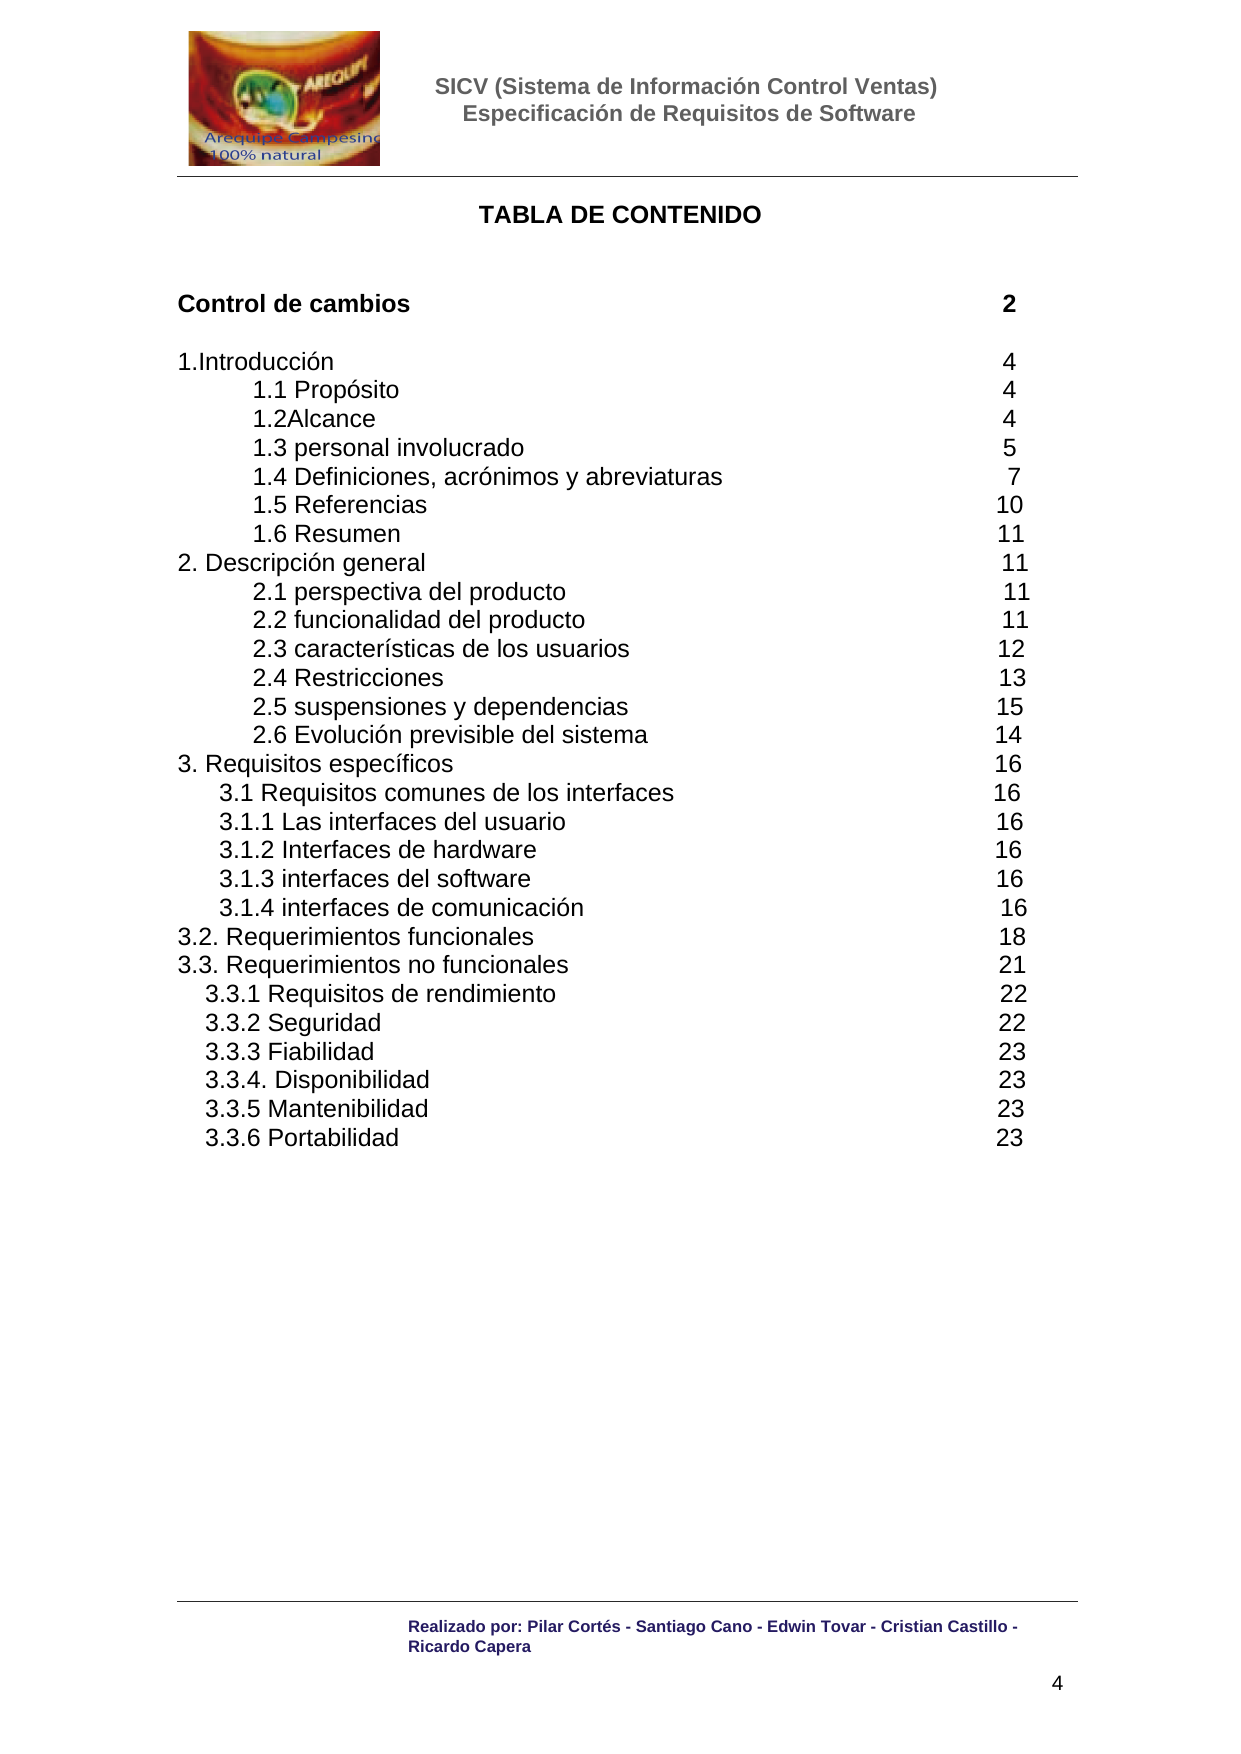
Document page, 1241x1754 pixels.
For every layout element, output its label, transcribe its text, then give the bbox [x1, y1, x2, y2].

text 2.5 suspensiones y dependencias 15 [177, 692, 1063, 721]
text 3.1.3 interfaces del software 16 [177, 864, 1063, 893]
text 3.3.4. Disponibilidad 23 [177, 1066, 1063, 1094]
text 3.1.1 Las interfaces del usuario 16 [177, 807, 1063, 836]
text 1.4 Definiciones, acrónimos y abreviaturas 7 [252, 462, 1063, 491]
text 1.3 personal involucrado 5 [252, 433, 1063, 462]
text 3.3. Requerimientos no funcionales 21 [177, 951, 1063, 979]
text 1.6 Resumen 11 [252, 519, 1063, 548]
picture [188, 31, 380, 166]
text TABLA DE CONTENIDO [177, 201, 1063, 229]
text 1.2Alcance 4 [252, 404, 1063, 433]
text 2.2 funcionalidad del producto 11 [177, 606, 1063, 634]
text 3.3.6 Portabilidad 23 [177, 1123, 1063, 1152]
text 3.3.2 Seguridad 22 [177, 1008, 1063, 1037]
text 3.3.3 Fiabilidad 23 [177, 1037, 1063, 1066]
text 2.1 perspectiva del producto 11 [177, 577, 1063, 606]
text 3.1.2 Interfaces de hardware 16 [177, 836, 1063, 864]
text 2. Descripción general 11 [177, 548, 1063, 577]
text 3. Requisitos específicos 16 [177, 749, 1063, 778]
text 1.1 Propósito 4 [252, 376, 1063, 404]
text 3.3.5 Mantenibilidad 23 [177, 1094, 1063, 1123]
text 1.Introducción 4 [177, 347, 1063, 376]
text 2.6 Evolución previsible del sistema 14 [177, 721, 1063, 749]
text 1.5 Referencias 10 [252, 491, 1063, 519]
text 2.3 características de los usuarios 12 [177, 634, 1063, 663]
text 3.1.4 interfaces de comunicación 16 [177, 893, 1063, 922]
text 2.4 Restricciones 13 [177, 663, 1063, 692]
text 3.3.1 Requisitos de rendimiento 22 [177, 979, 1063, 1008]
text 3.2. Requerimientos funcionales 18 [177, 922, 1063, 951]
text 3.1 Requisitos comunes de los interfaces 16 [177, 778, 1063, 807]
text Control de cambios 2 [177, 289, 1017, 318]
